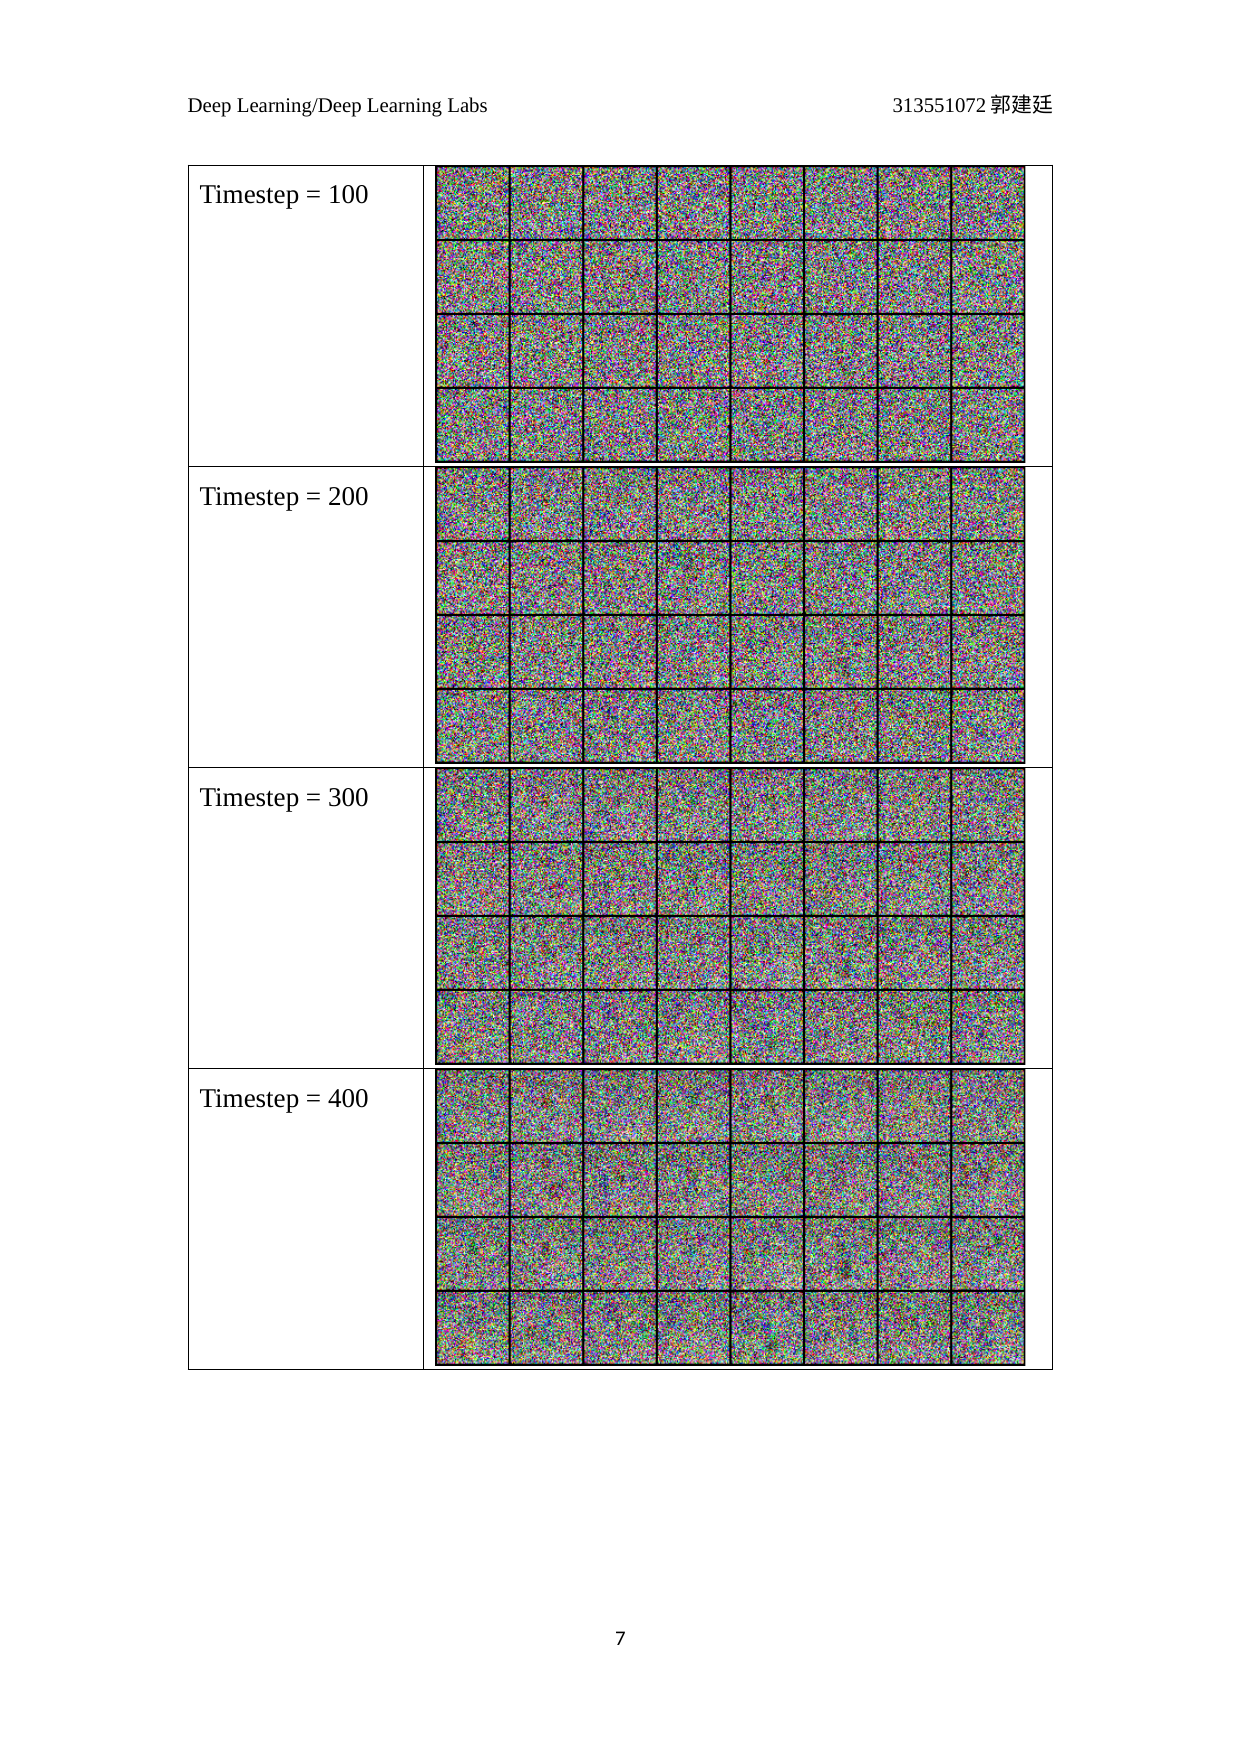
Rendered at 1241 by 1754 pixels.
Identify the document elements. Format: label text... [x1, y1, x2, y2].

table_cell Timestep = 100 [189, 166, 423, 466]
picture [435, 767, 1026, 1065]
table_cell [424, 166, 1052, 466]
picture [435, 1068, 1026, 1366]
picture [435, 466, 1026, 764]
table_cell [424, 467, 1052, 767]
picture [435, 165, 1026, 463]
table_cell Timestep = 400 [189, 1069, 423, 1369]
table_cell Timestep = 200 [189, 467, 423, 767]
table_cell Timestep = 300 [189, 768, 423, 1068]
table_cell [424, 768, 1052, 1068]
table_cell [424, 1069, 1052, 1369]
